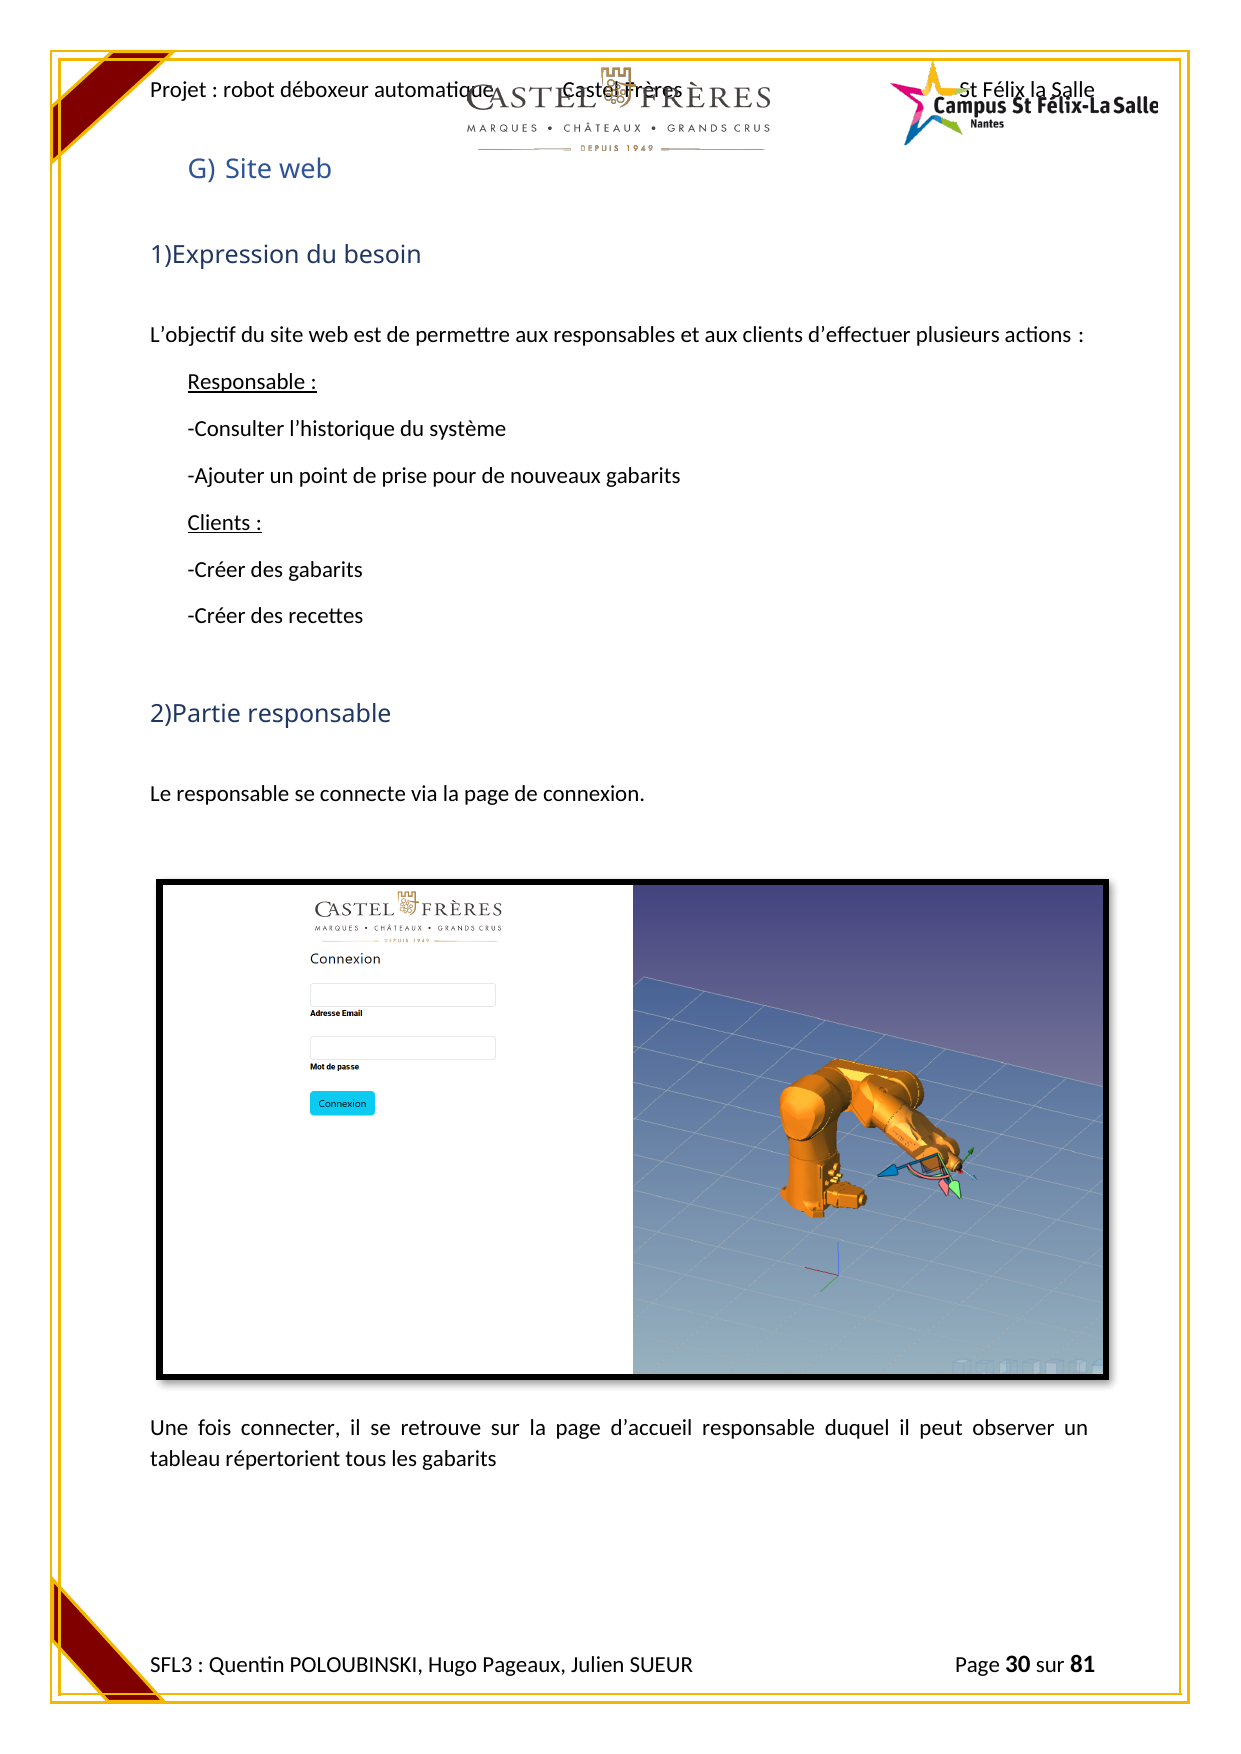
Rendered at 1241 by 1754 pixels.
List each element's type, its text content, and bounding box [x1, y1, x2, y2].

text Une fois connecter, il se retrouve sur la page d’accueil responsable duquel il peut observer un tableau répertorient tous les gabarits [150, 1413, 1090, 1472]
subtitle Site web [187, 150, 1090, 187]
text Responsable : [150, 367, 1090, 395]
text -Créer des recettes [150, 602, 1090, 629]
subtitle 2)Partie responsable [150, 695, 1090, 729]
text -Ajouter un point de prise pour de nouveaux gabarits [150, 461, 1090, 489]
text -Créer des gabarits [150, 555, 1090, 583]
picture [163, 885, 1103, 1374]
text L’objectif du site web est de permettre aux responsables et aux clients d’effectuer plusieurs actions : [150, 320, 1090, 348]
subtitle 1)Expression du besoin [150, 237, 1090, 271]
text Le responsable se connecte via la page de connexion. [150, 779, 1090, 807]
picture [460, 59, 773, 157]
text Clients : [150, 508, 1090, 536]
picture [889, 60, 1158, 145]
text -Consulter l’historique du système [150, 414, 1090, 442]
